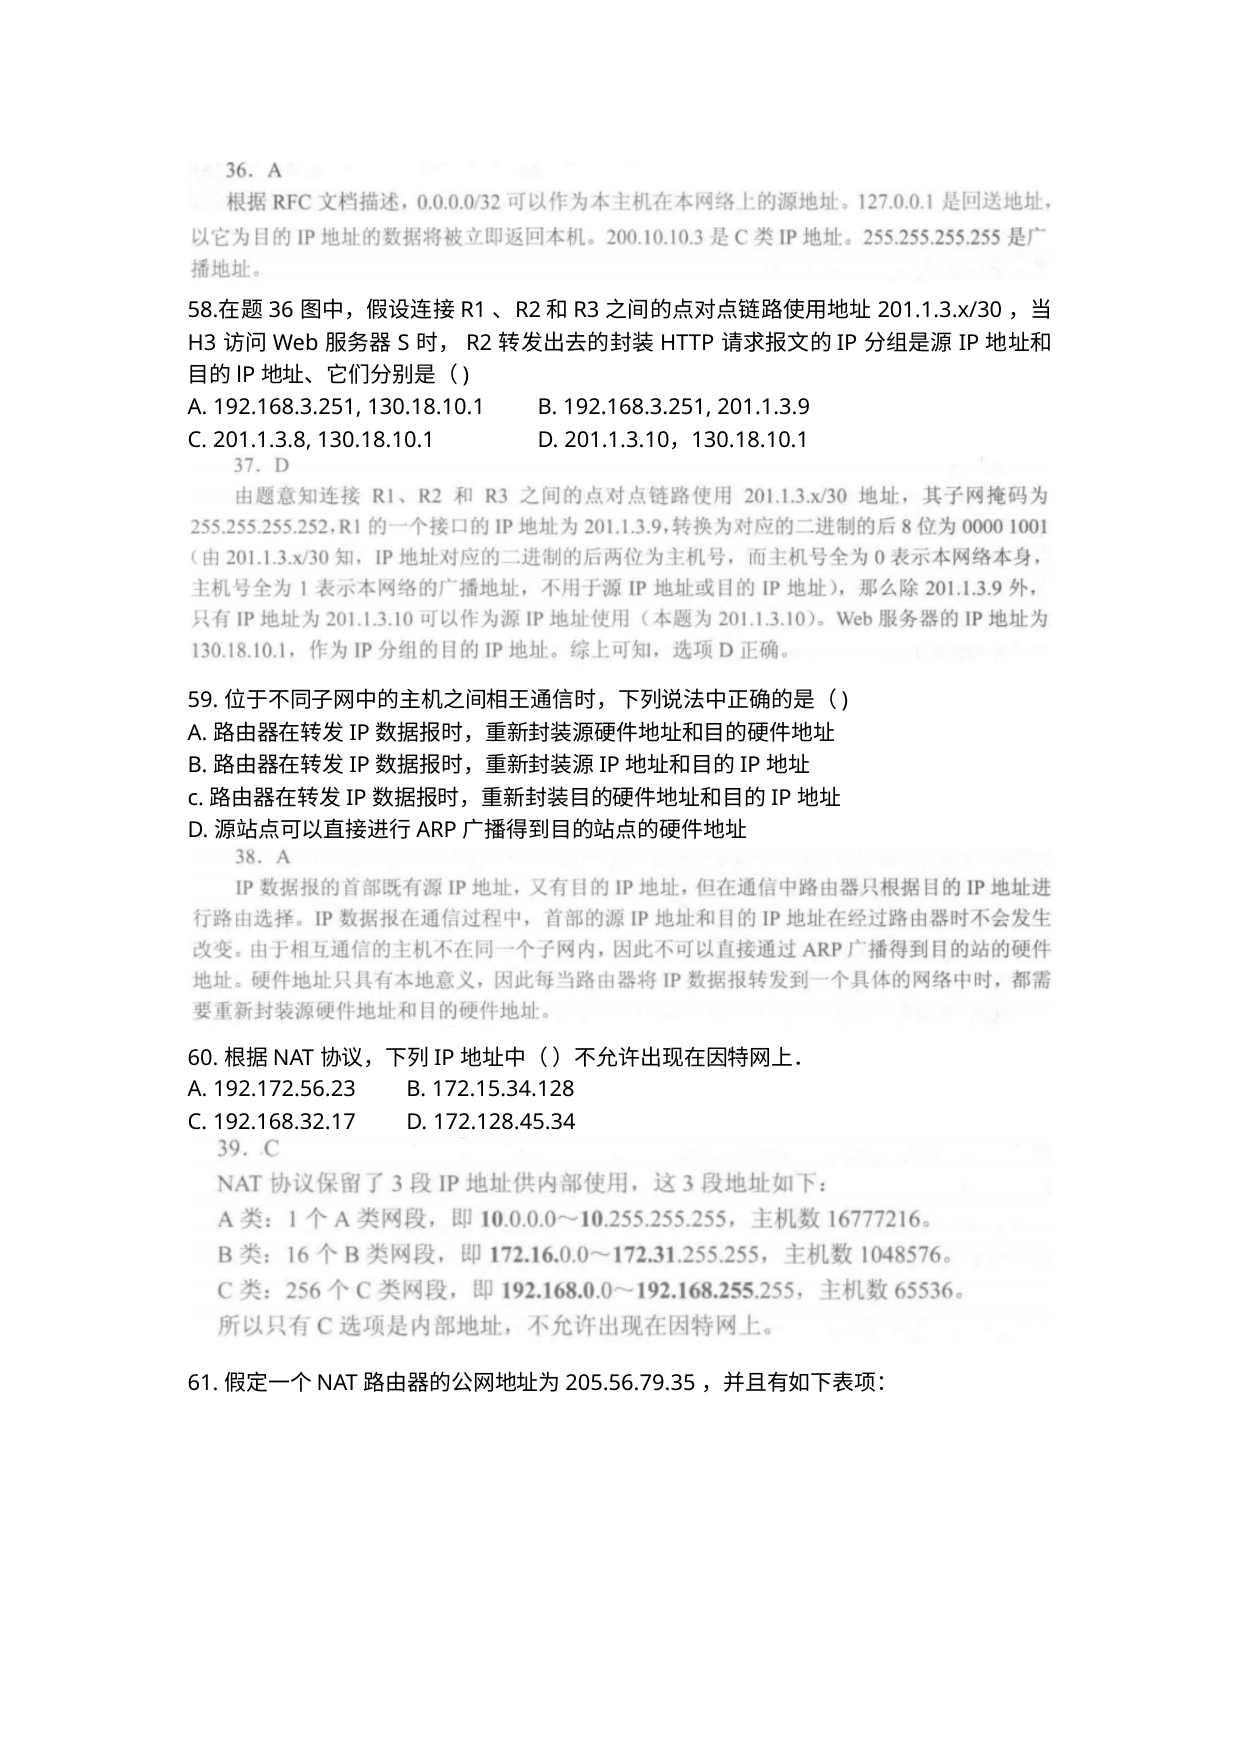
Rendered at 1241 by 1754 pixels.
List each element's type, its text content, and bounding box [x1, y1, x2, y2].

text 60. 根据 NAT 协议，下列 IP 地址中（ ）不允许出现在因特网上． [187, 1039, 1053, 1072]
text 59. 位于不同子网中的主机之间相王通信时，下列说法中正确的是（ ) [187, 682, 1053, 714]
picture [187, 844, 1053, 1028]
text C. 192.168.32.17 D. 172.128.45.34 [187, 1104, 1053, 1137]
text 58.在题 36 图中，假设连接 R1 、R2和 R3 之间的点对点链路使用地址 201.1.3.x/30 ，当 H3 访问 Web 服务器 S 时， R2 转发出去的封装 HTTP 请求报文的IP 分组是源 IP 地址和目的 lP 地址、它们分别是（ ) [187, 292, 1053, 389]
picture [187, 1137, 1053, 1344]
text 61. 假定一个 NAT 路由器的公网地址为 205.56.79.35 ，并且有如下表项： [187, 1364, 1053, 1397]
text c. 路由器在转发 IP 数据报时，重新封装目的硬件地址和目的 IP 地址 [187, 779, 1053, 812]
picture [187, 162, 1053, 215]
text C. 201.1.3.8, 130.18.10.1 D. 201.1.3.10，130.18.10.1 [187, 422, 1053, 454]
picture [187, 454, 1053, 667]
text A. 192.168.3.251, 130.18.10.1 B. 192.168.3.251, 201.1.3.9 [187, 389, 1053, 422]
text B. 路由器在转发 IP 数据报时，重新封装源 IP 地址和目的 IP 地址 [187, 747, 1053, 779]
text A. 192.172.56.23 B. 172.15.34.128 [187, 1072, 1053, 1104]
text D. 源站点可以直接进行 ARP 广播得到目的站点的硬件地址 [187, 812, 1053, 844]
text A. 路由器在转发 IP 数据报时，重新封装源硬件地址和目的硬件地址 [187, 714, 1053, 747]
picture [187, 227, 1053, 284]
